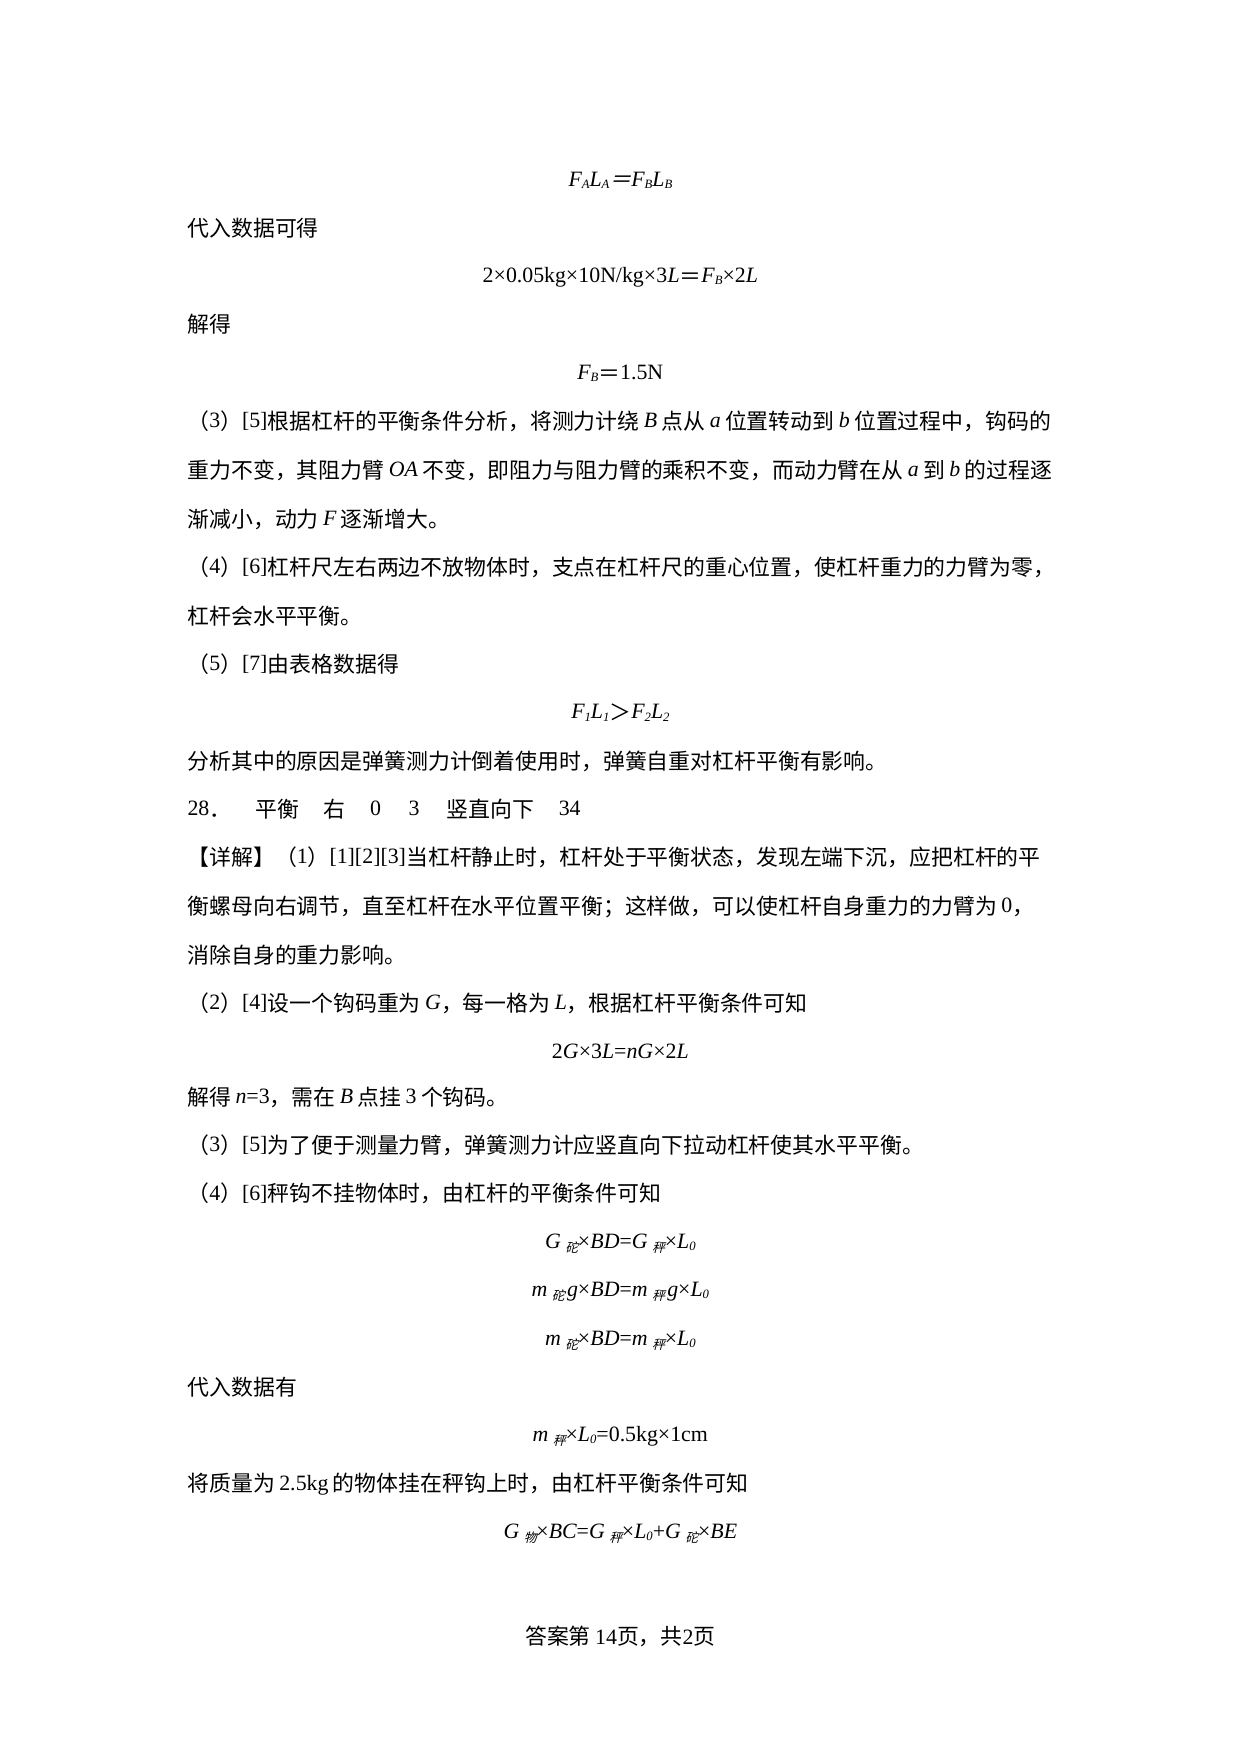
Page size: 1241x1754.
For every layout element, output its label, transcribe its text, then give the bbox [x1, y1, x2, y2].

text F1L1＞F2L2 [187, 695, 1053, 727]
text （3）[5]为了便于测量力臂，弹簧测力计应竖直向下拉动杠杆使其水平平衡。 [187, 1127, 1053, 1160]
text 2G×3L=nG×2L [187, 1034, 1053, 1067]
text 2×0.05kg×10N/kg×3L＝FB×2L [187, 259, 1053, 291]
text G砣×BD=G秤×L0 [187, 1224, 1053, 1257]
text （5）[7]由表格数据得 [187, 647, 1053, 679]
text G物×BC=G秤×L0+G砣×BE [187, 1514, 1053, 1547]
text FALA＝FBLB [187, 162, 1053, 194]
text m砣g×BD=m秤g×L0 [187, 1272, 1053, 1305]
text m砣×BD=m秤×L0 [187, 1321, 1053, 1353]
text （2）[4]设一个钩码重为G，每一格为L，根据杠杆平衡条件可知 [187, 986, 1053, 1018]
text m秤×L0=0.5kg×1cm [187, 1417, 1053, 1450]
text （4）[6]秤钩不挂物体时，由杠杆的平衡条件可知 [187, 1176, 1053, 1208]
text 代入数据有 [187, 1369, 1053, 1402]
text 分析其中的原因是弹簧测力计倒着使用时，弹簧自重对杠杆平衡有影响。 [187, 743, 1053, 776]
text FB＝1.5N [187, 355, 1053, 388]
text 解得n=3，需在B点挂3个钩码。 [187, 1079, 1053, 1112]
text （3）[5]根据杠杆的平衡条件分析，将测力计绕B点从a位置转动到b位置过程中，钩码的重力不变，其阻力臂OA不变，即阻力与阻力臂的乘积不变，而动力臂在从a到b的过程逐渐减小，动力F逐渐增大。 [187, 404, 1053, 534]
text 代入数据可得 [187, 210, 1053, 243]
text 解得 [187, 307, 1053, 339]
text 将质量为2.5kg的物体挂在秤钩上时，由杠杆平衡条件可知 [187, 1466, 1053, 1498]
text 28． 平衡 右 0 3 竖直向下 34 [187, 792, 1053, 824]
text （4）[6]杠杆尺左右两边不放物体时，支点在杠杆尺的重心位置，使杠杆重力的力臂为零，杠杆会水平平衡。 [187, 549, 1053, 631]
text 【详解】（1）[1][2][3]当杠杆静止时，杠杆处于平衡状态，发现左端下沉，应把杠杆的平衡螺母向右调节，直至杠杆在水平位置平衡；这样做，可以使杠杆自身重力的力臂为0，消除自身的重力影响。 [187, 840, 1053, 970]
